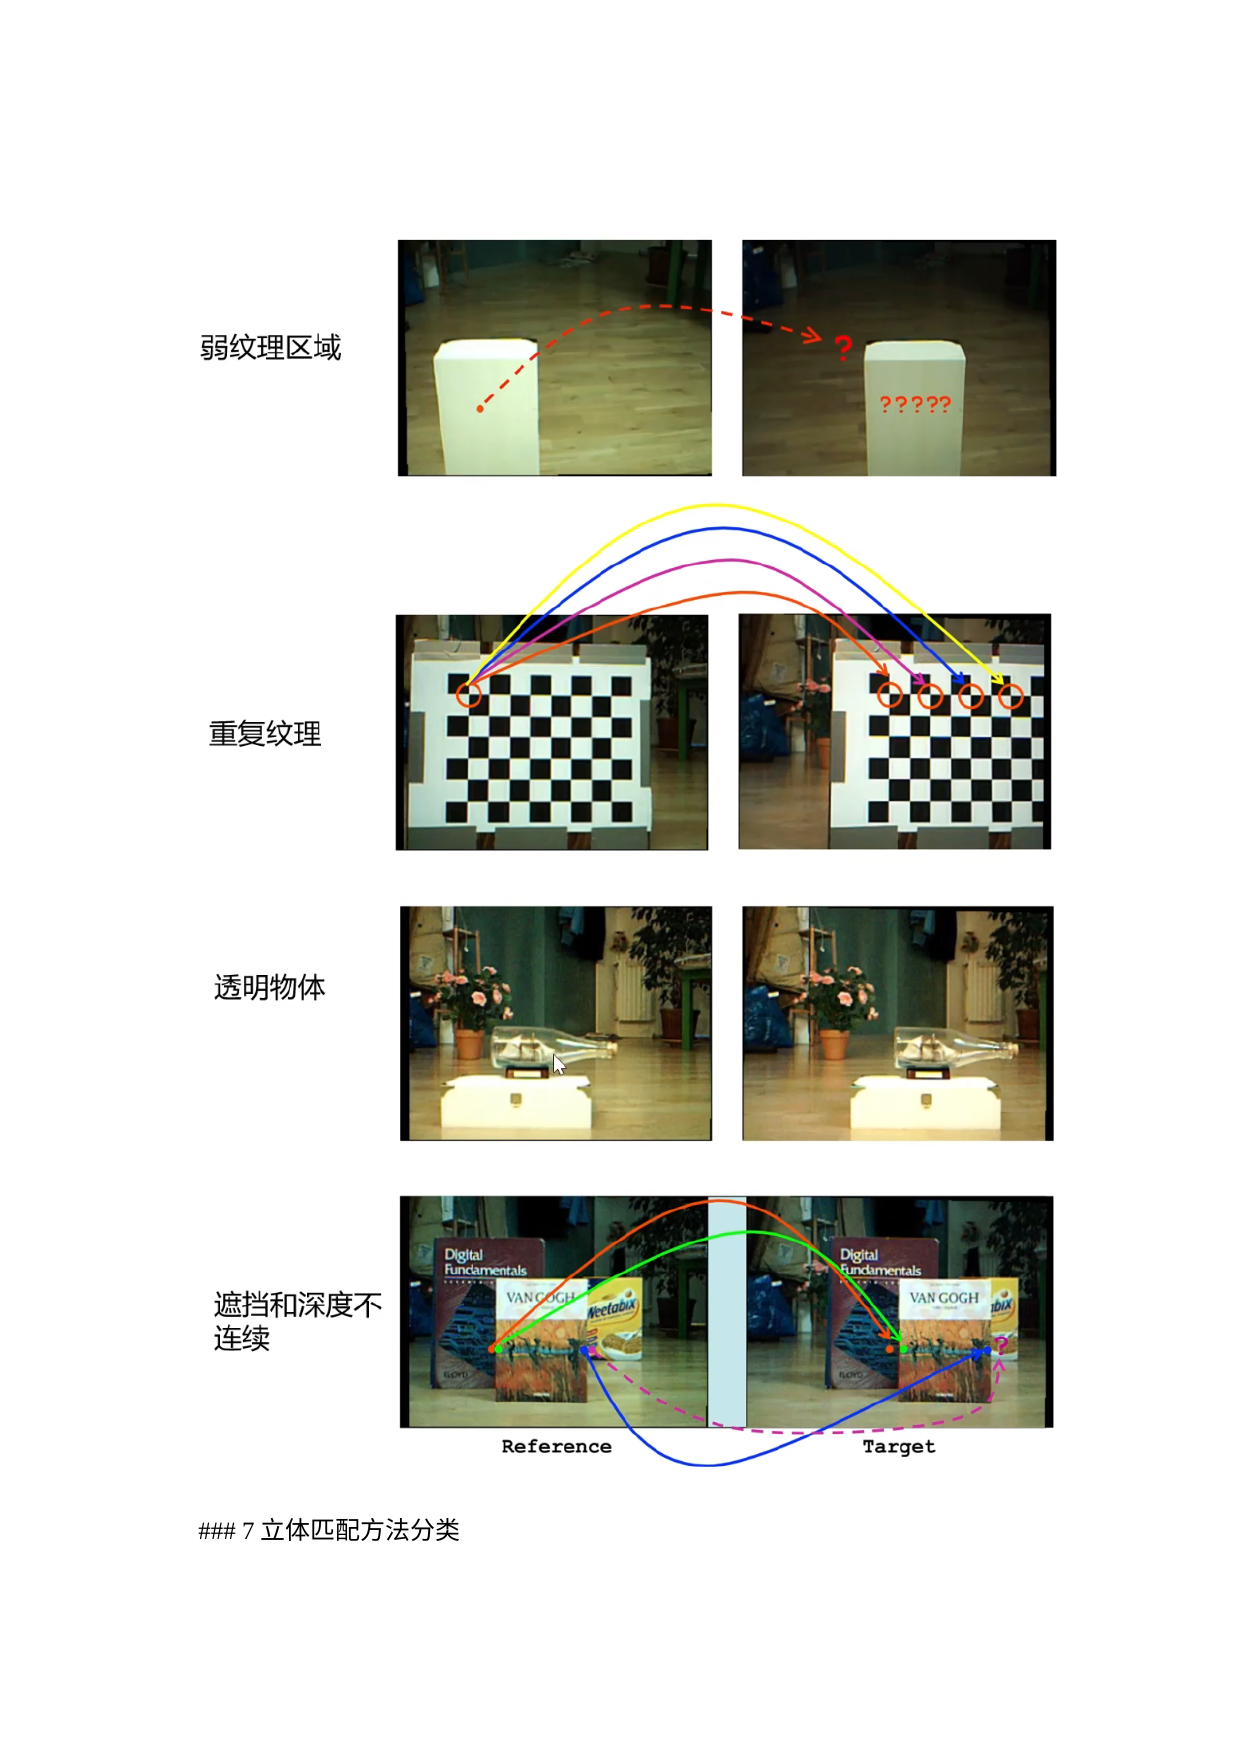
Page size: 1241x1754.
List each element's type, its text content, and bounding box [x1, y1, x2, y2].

picture [198, 887, 1084, 1467]
text ### 7 立体匹配方法分类 [177, 1508, 1063, 1549]
picture [198, 225, 1084, 862]
